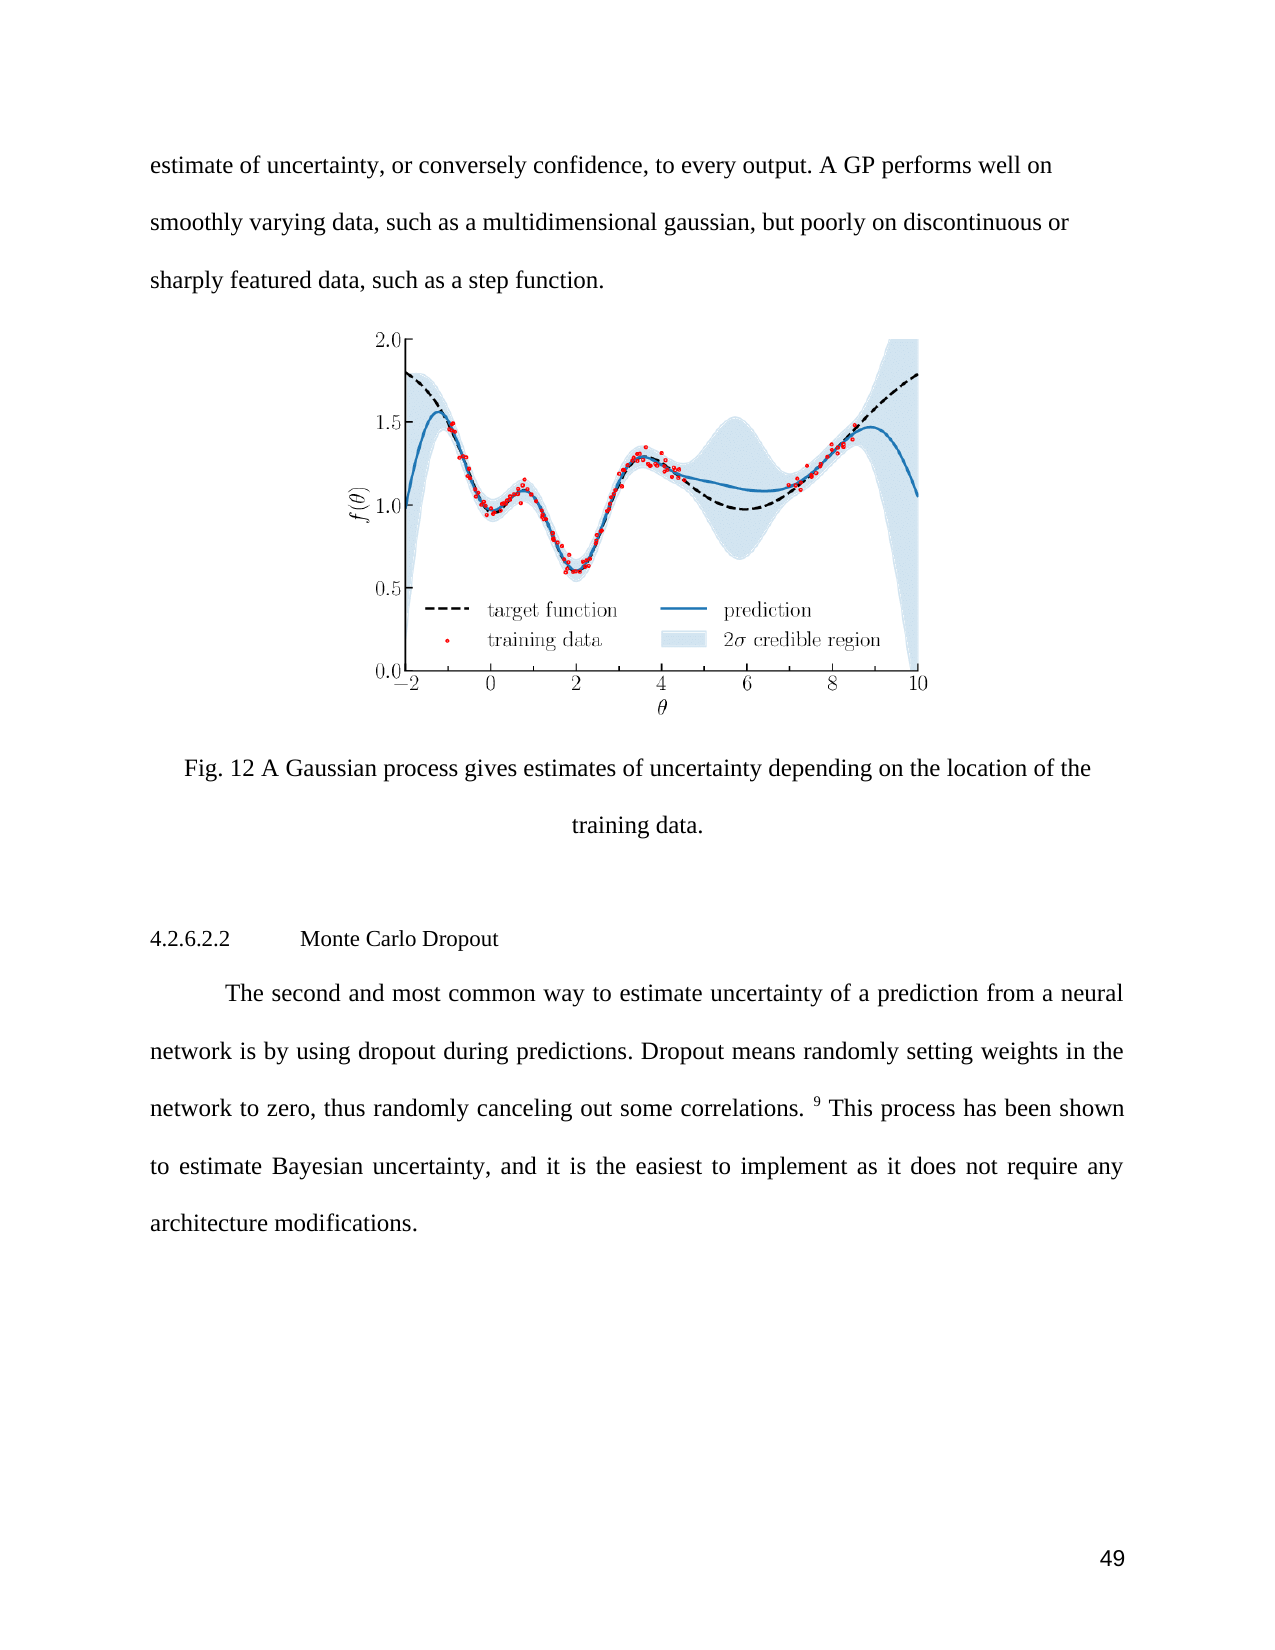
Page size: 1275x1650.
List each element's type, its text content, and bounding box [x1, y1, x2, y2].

list Monte Carlo Dropout [150, 926, 1125, 952]
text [150, 150, 1125, 294]
picture [339, 322, 936, 727]
text Fig. 12 A Gaussian process gives estimates of uncertainty depending on the location of the training data. [150, 753, 1125, 839]
text The second and most common way to estimate uncertainty of a prediction from a neural network is by using dropout during predictions. Dropout means randomly setting weights in the network to zero, thus randomly canceling out some correlations. 9 This process has been shown to estimate Bayesian uncertainty, and it is the easiest to implement as it does not require any architecture modifications. [150, 978, 1125, 1237]
